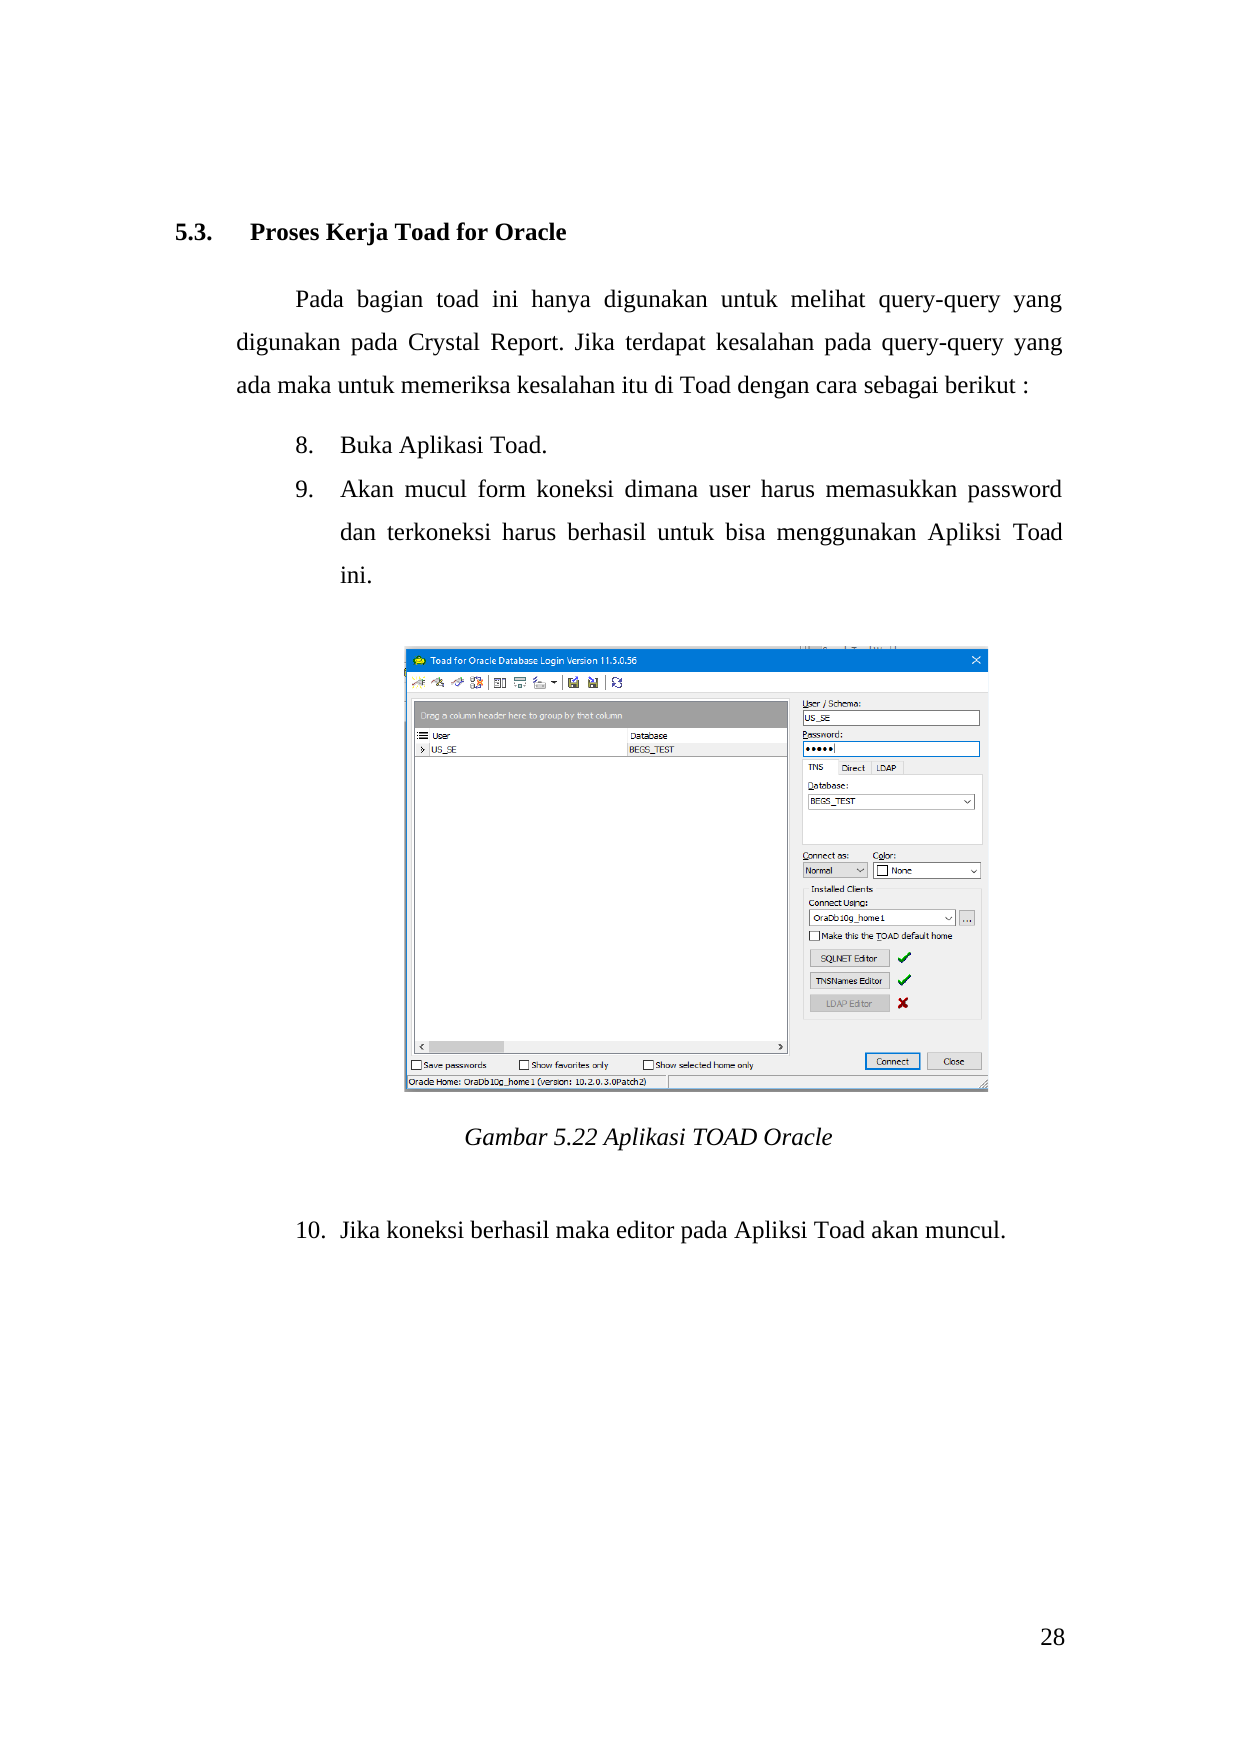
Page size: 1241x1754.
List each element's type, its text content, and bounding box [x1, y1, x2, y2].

list Buka Aplikasi Toad. [295, 431, 1130, 459]
list Jika koneksi berhasil maka editor pada Apliksi Toad akan muncul. [295, 1215, 1130, 1243]
text Gambar 5.22 Aplikasi TOAD Oracle [235, 1122, 1064, 1151]
picture [404, 646, 989, 1092]
text Pada bagian toad ini hanya digunakan untuk melihat query-query yang digunakan pada Crystal Report. Jika terdapat kesalahan pada query-query yang ada maka untuk memeriksa kesalahan itu di Toad dengan cara sebagai berikut : [236, 284, 1063, 399]
subtitle Proses Kerja Toad for Oracle [175, 217, 1130, 246]
list Akan mucul form koneksi dimana user harus memasukkan password dan terkoneksi harus berhasil untuk bisa menggunakan Apliksi Toad ini. [295, 474, 1063, 589]
